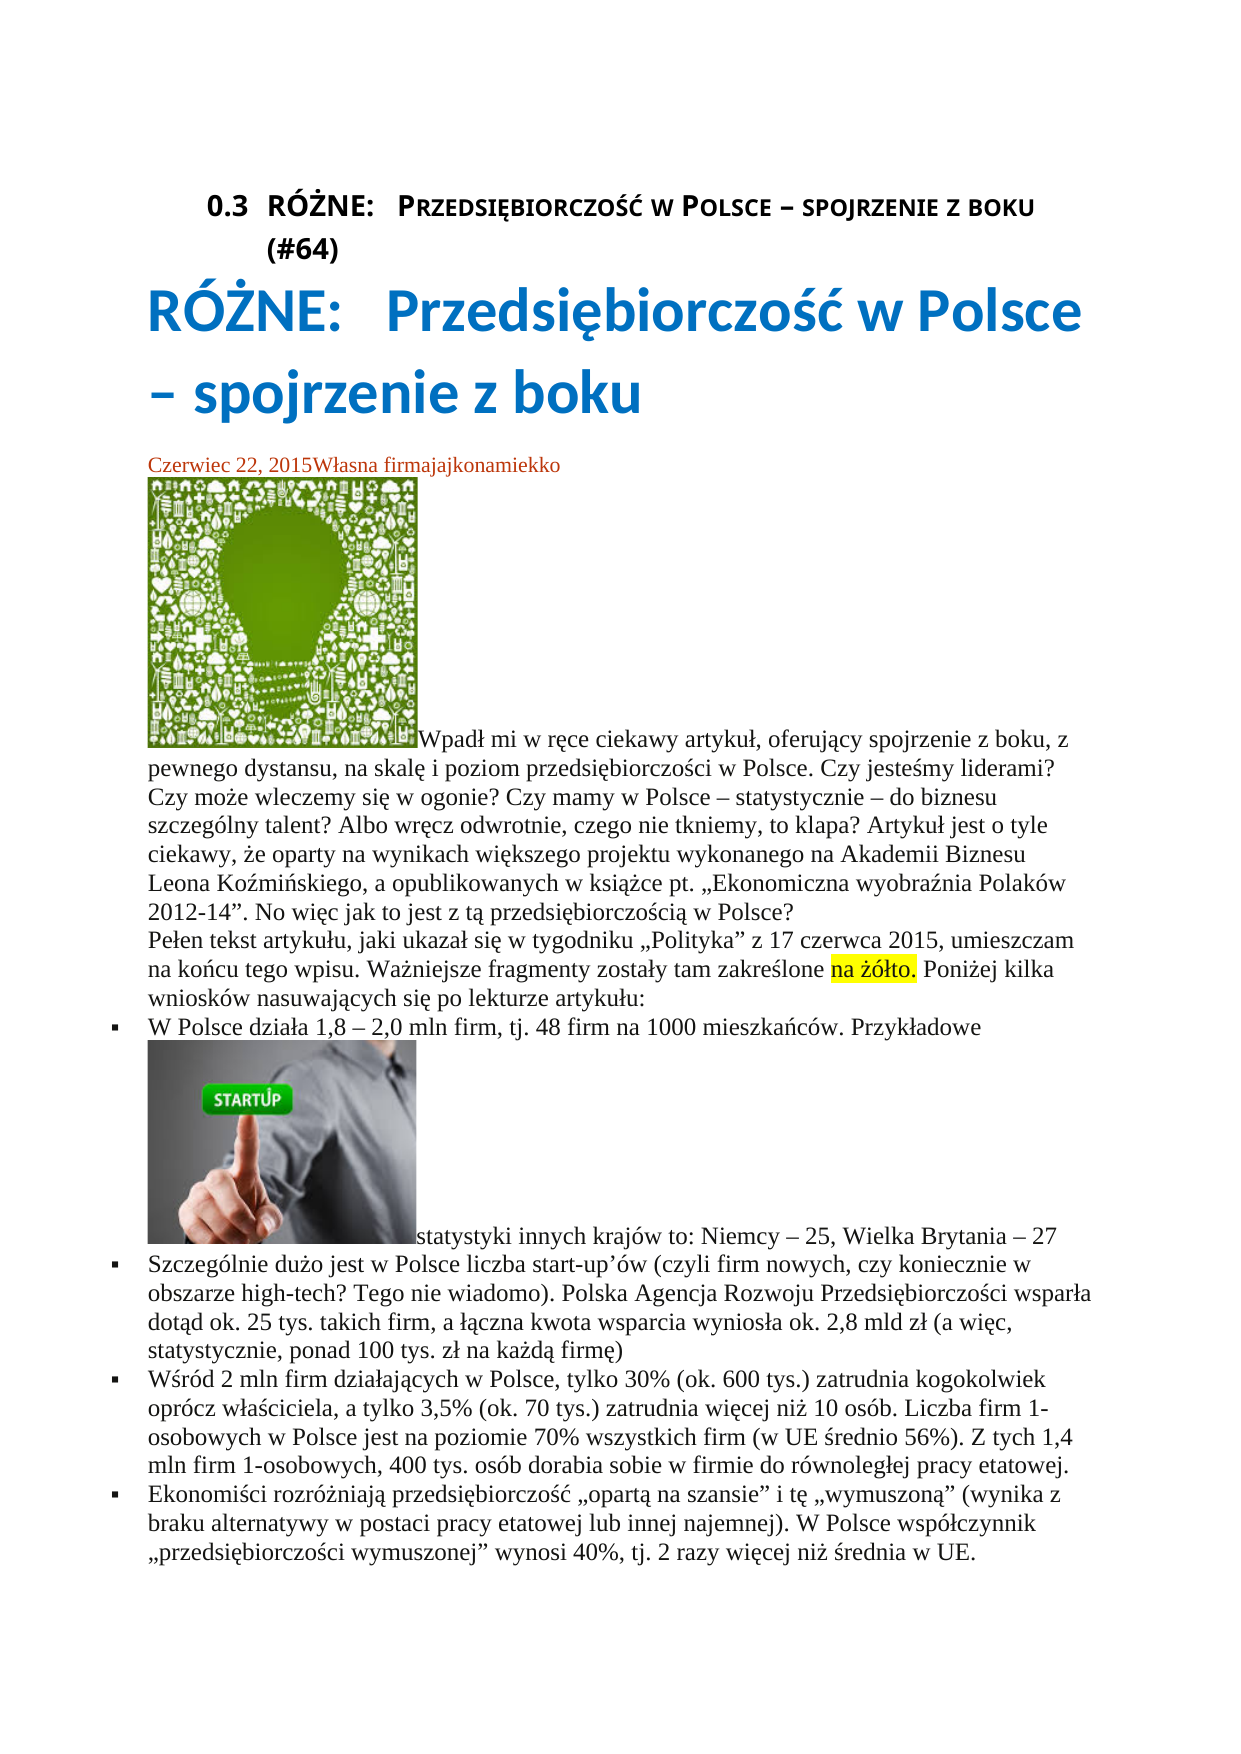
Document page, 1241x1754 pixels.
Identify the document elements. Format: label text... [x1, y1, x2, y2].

text Pełen tekst artykułu, jaki ukazał się w tygodniku „Polityka” z 17 czerwca 2015, umieszczam na końcu tego wpisu. Ważniejsze fragmenty zostały tam zakreślone na żółto. Poniżej kilka wniosków nasuwających się po lekturze artykułu: [148, 925, 1093, 1012]
list Wśród 2 mln firm działających w Polsce, tylko 30% (ok. 600 tys.) zatrudnia kogokolwiek oprócz właściciela, a tylko 3,5% (ok. 70 tys.) zatrudnia więcej niż 10 osób. Liczba firm 1-osobowych w Polsce jest na poziomie 70% wszystkich firm (w UE średnio 56%). Z tych 1,4 mln firm 1-osobowych, 400 tys. osób dorabia sobie w firmie do równoległej pracy etatowej. [110, 1364, 1093, 1479]
picture [147, 477, 418, 748]
list Ekonomiści rozróżniają przedsiębiorczość „opartą na szansie” i tę „wymuszoną” (wynika z braku alternatywy w postaci pracy etatowej lub innej najemnej). W Polsce współczynnik „przedsiębiorczości wymuszonej” wynosi 40%, tj. 2 razy więcej niż średnia w UE. [110, 1479, 1093, 1565]
picture [147, 1040, 417, 1244]
subtitle RÓŻNE: Przedsiębiorczość w Polsce – spojrzenie z boku (#64) [207, 185, 1093, 268]
list W Polsce działa 1,8 – 2,0 mln firm, tj. 48 firm na 1000 mieszkańców. Przykładowe statystyki innych krajów to: Niemcy – 25, Wielka Brytania – 27 [110, 1012, 1093, 1249]
text Czerwiec 22, 2015Własna firmajajkonamiekko [148, 452, 1093, 477]
text RÓŻNE: Przedsiębiorczość w Polsce – spojrzenie z boku [148, 271, 1093, 429]
list Szczególnie dużo jest w Polsce liczba start-up’ów (czyli firm nowych, czy koniecznie w obszarze high-tech? Tego nie wiadomo). Polska Agencja Rozwoju Przedsiębiorczości wsparła dotąd ok. 25 tys. takich firm, a łączna kwota wsparcia wyniosła ok. 2,8 mld zł (a więc, statystycznie, ponad 100 tys. zł na każdą firmę) [110, 1249, 1093, 1364]
text Wpadł mi w ręce ciekawy artykuł, oferujący spojrzenie z boku, z pewnego dystansu, na skalę i poziom przedsiębiorczości w Polsce. Czy jesteśmy liderami? Czy może wleczemy się w ogonie? Czy mamy w Polsce – statystycznie – do biznesu szczególny talent? Albo wręcz odwrotnie, czego nie tkniemy, to klapa? Artykuł jest o tyle ciekawy, że oparty na wynikach większego projektu wykonanego na Akademii Biznesu Leona Koźmińskiego, a opublikowanych w książce pt. „Ekonomiczna wyobraźnia Polaków 2012-14”. No więc jak to jest z tą przedsiębiorczością w Polsce? [148, 477, 1093, 925]
